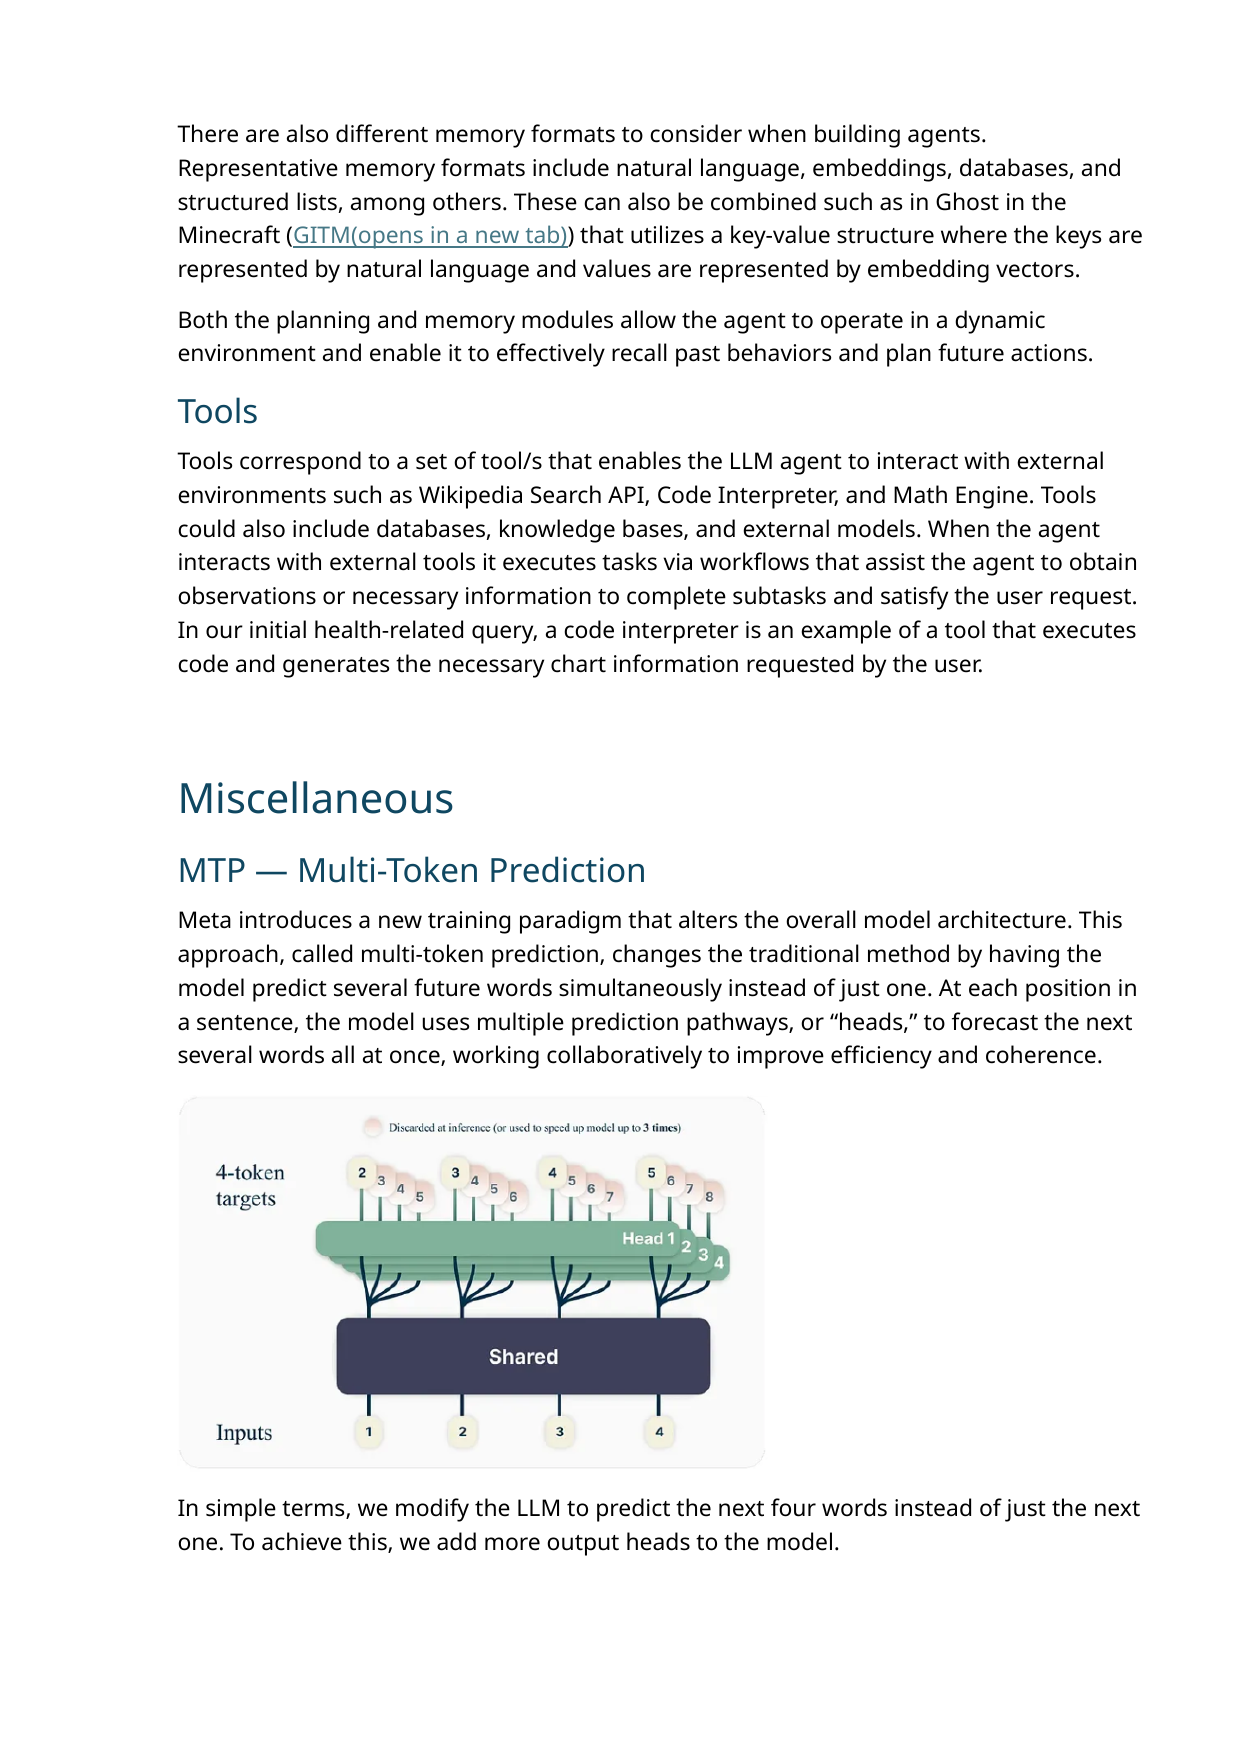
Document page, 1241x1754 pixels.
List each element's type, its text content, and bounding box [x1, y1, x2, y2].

subtitle MTP — Multi-Token Prediction [177, 847, 1152, 892]
subtitle Tools [177, 388, 1152, 433]
text Both the planning and memory modules allow the agent to operate in a dynamic environment and enable it to effectively recall past behaviors and plan future actions. [177, 303, 1152, 368]
text In simple terms, we modify the LLM to predict the next four words instead of just the next one. To achieve this, we add more output heads to the model. [177, 1492, 1152, 1557]
text Tools correspond to a set of tool/s that enables the LLM agent to interact with external environments such as Wikipedia Search API, Code Interpreter, and Math Engine. Tools could also include databases, knowledge bases, and external models. When the agent interacts with external tools it executes tasks via workflows that assist the agent to obtain observations or necessary information to complete subtasks and satisfy the user request. In our initial health-related query, a code interpreter is an example of a tool that executes code and generates the necessary chart information requested by the user. [177, 445, 1152, 679]
text Meta introduces a new training paradigm that alters the overall model architecture. This approach, called multi-token prediction, changes the traditional method by having the model predict several future words simultaneously instead of just one. At each position in a sentence, the model uses multiple prediction pathways, or “heads,” to forecast the next several words all at once, working collaboratively to improve efficiency and coherence. [177, 904, 1152, 1071]
subtitle Miscellaneous [177, 769, 1152, 826]
picture [177, 1089, 768, 1473]
text There are also different memory formats to consider when building agents. Representative memory formats include natural language, embeddings, databases, and structured lists, among others. These can also be combined such as in Ghost in the Minecraft (GITM(opens in a new tab)) that utilizes a key-value structure where the keys are represented by natural language and values are represented by embedding vectors. [177, 118, 1152, 284]
